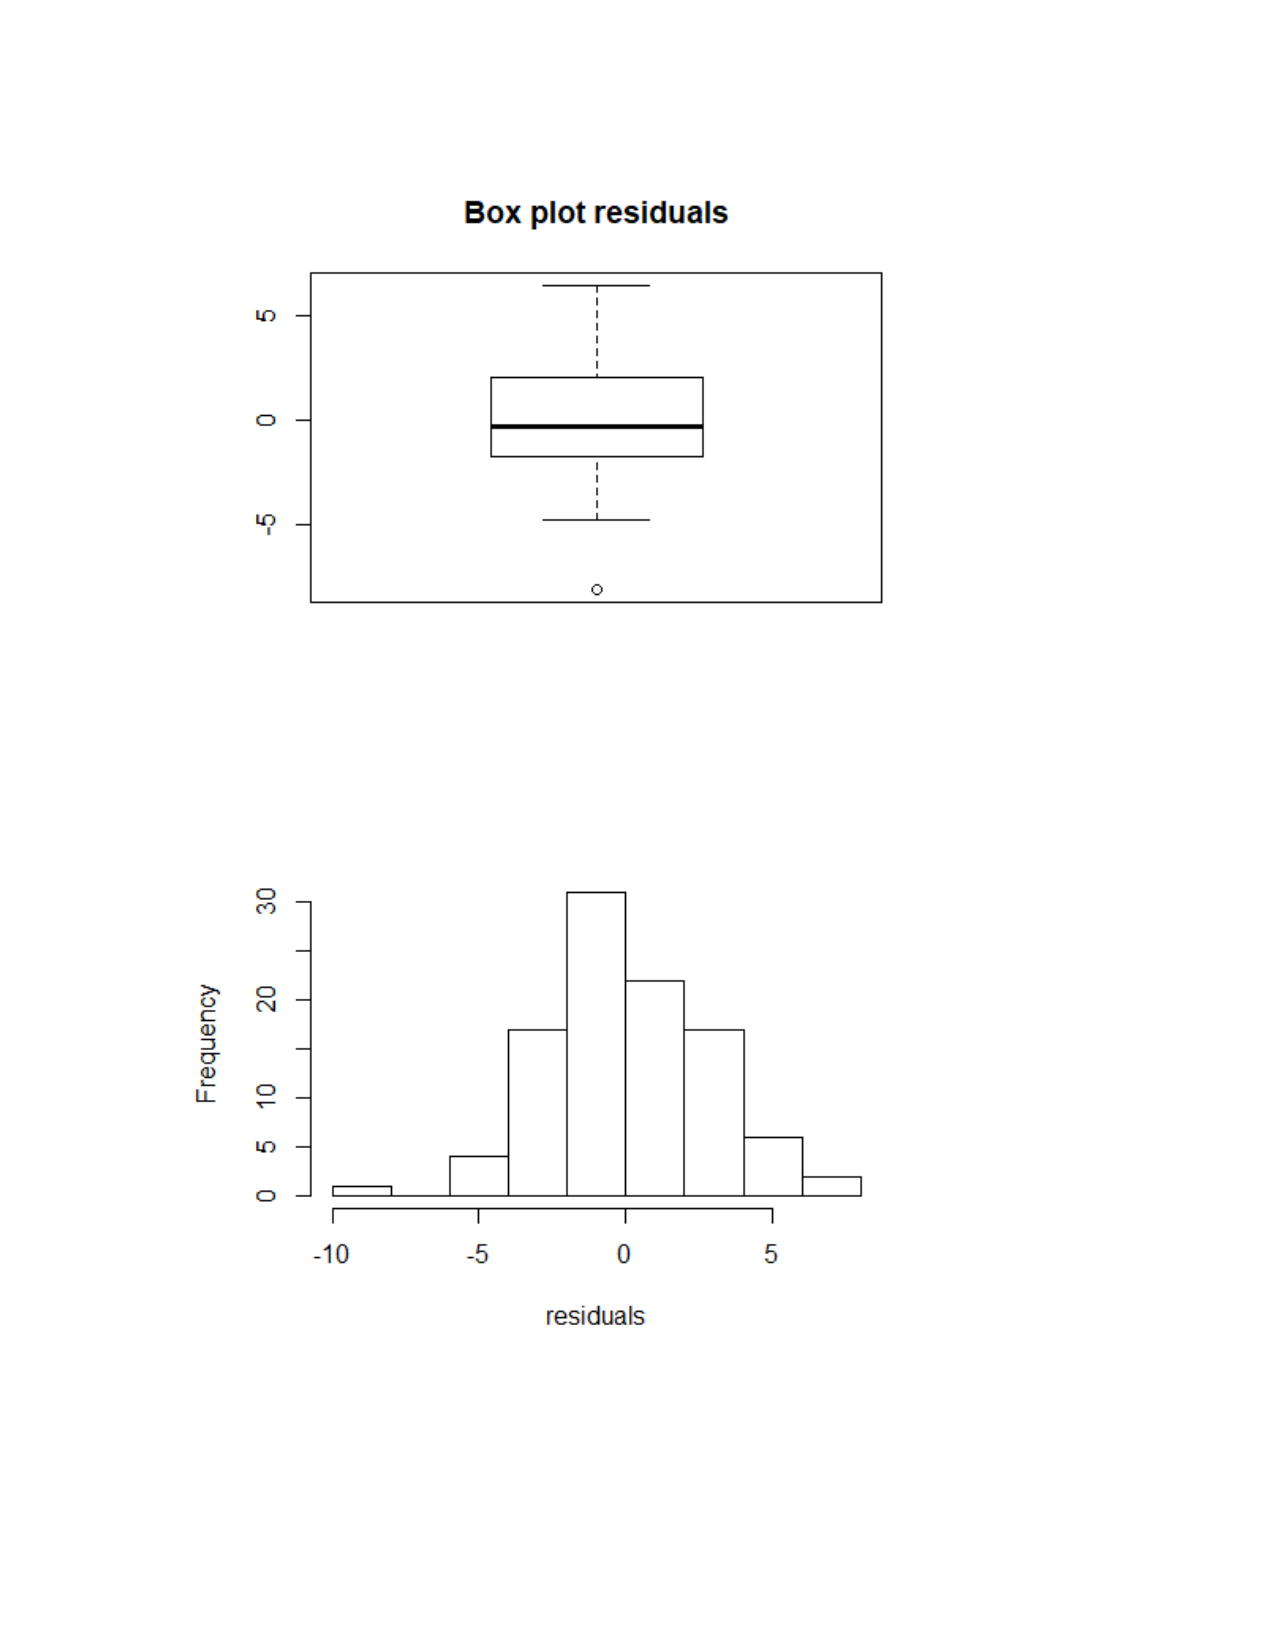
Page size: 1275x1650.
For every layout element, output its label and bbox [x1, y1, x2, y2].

picture [187, 150, 946, 1363]
